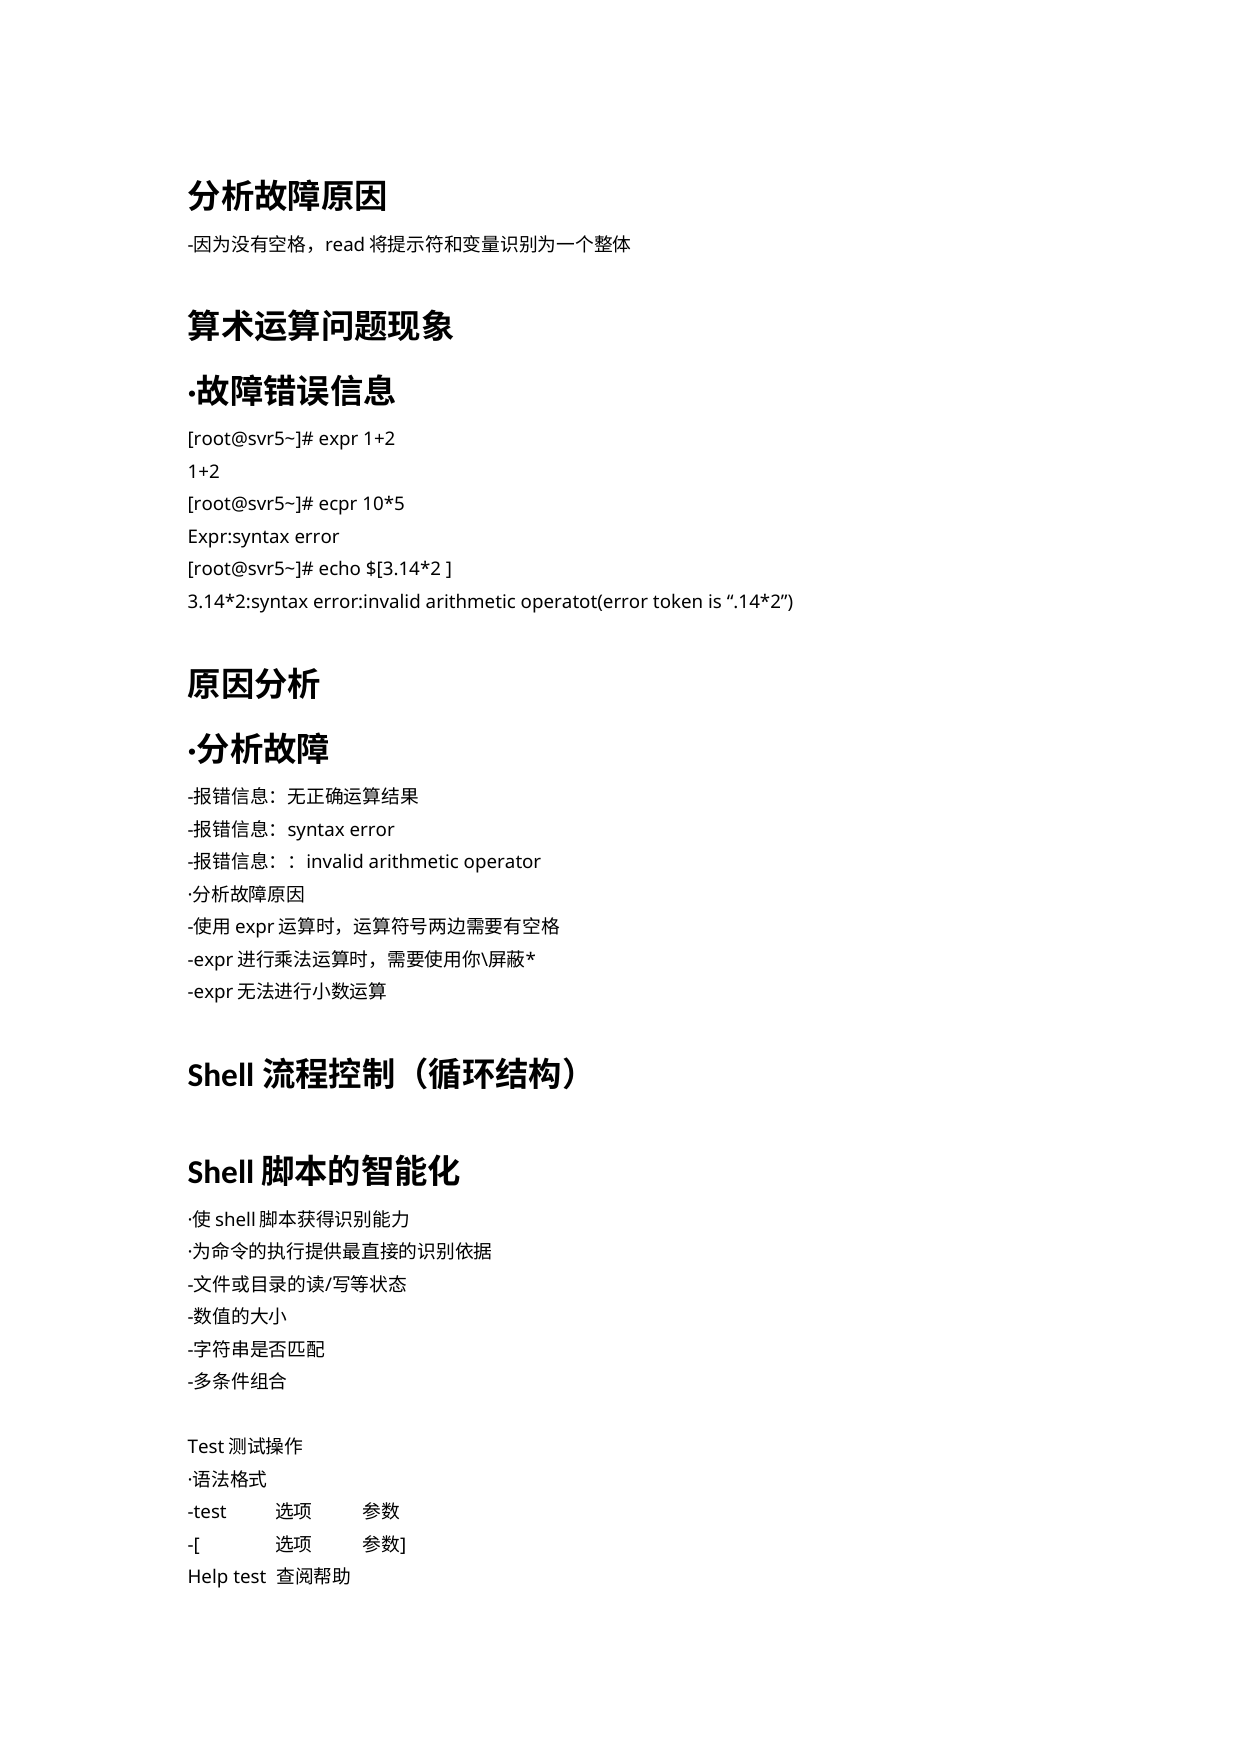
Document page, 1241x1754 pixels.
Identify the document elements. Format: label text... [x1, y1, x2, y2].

text [root@svr5~]# ecpr 10*5 [187, 487, 1053, 519]
text Shell脚本的智能化 [187, 1137, 1053, 1202]
text -字符串是否匹配 [187, 1332, 1053, 1364]
text -test 选项 参数 [187, 1494, 1053, 1527]
text [root@svr5~]# echo $[3.14*2 ] [187, 552, 1053, 584]
text -expr无法进行小数运算 [187, 974, 1053, 1007]
text 分析故障原因 [187, 162, 1053, 227]
text 1+2 [187, 454, 1053, 487]
text -数值的大小 [187, 1299, 1053, 1332]
text ·分析故障 [187, 714, 1053, 779]
text -报错信息：：invalid arithmetic operator [187, 844, 1053, 877]
text ·使shell脚本获得识别能力 [187, 1202, 1053, 1234]
text ·分析故障原因 [187, 877, 1053, 909]
text [root@svr5~]# expr 1+2 [187, 422, 1053, 454]
text 3.14*2:syntax error:invalid arithmetic operatot(error token is “.14*2”) [187, 584, 1053, 617]
text Expr:syntax error [187, 519, 1053, 552]
text -expr进行乘法运算时，需要使用你\屏蔽* [187, 942, 1053, 974]
text -文件或目录的读/写等状态 [187, 1267, 1053, 1299]
text -报错信息：无正确运算结果 [187, 779, 1053, 812]
text ·语法格式 [187, 1462, 1053, 1494]
text 原因分析 [187, 649, 1053, 714]
text ·故障错误信息 [187, 357, 1053, 422]
text -报错信息：syntax error [187, 812, 1053, 844]
text 算术运算问题现象 [187, 292, 1053, 357]
text -使用expr运算时，运算符号两边需要有空格 [187, 909, 1053, 942]
text -[ 选项 参数] [187, 1527, 1053, 1559]
text Shell 流程控制（循环结构） [187, 1039, 1053, 1104]
text -因为没有空格，read将提示符和变量识别为一个整体 [187, 227, 1053, 259]
text ·为命令的执行提供最直接的识别依据 [187, 1234, 1053, 1267]
text -多条件组合 [187, 1364, 1053, 1397]
text Test测试操作 [187, 1429, 1053, 1462]
text Help test 查阅帮助 [187, 1559, 1053, 1592]
